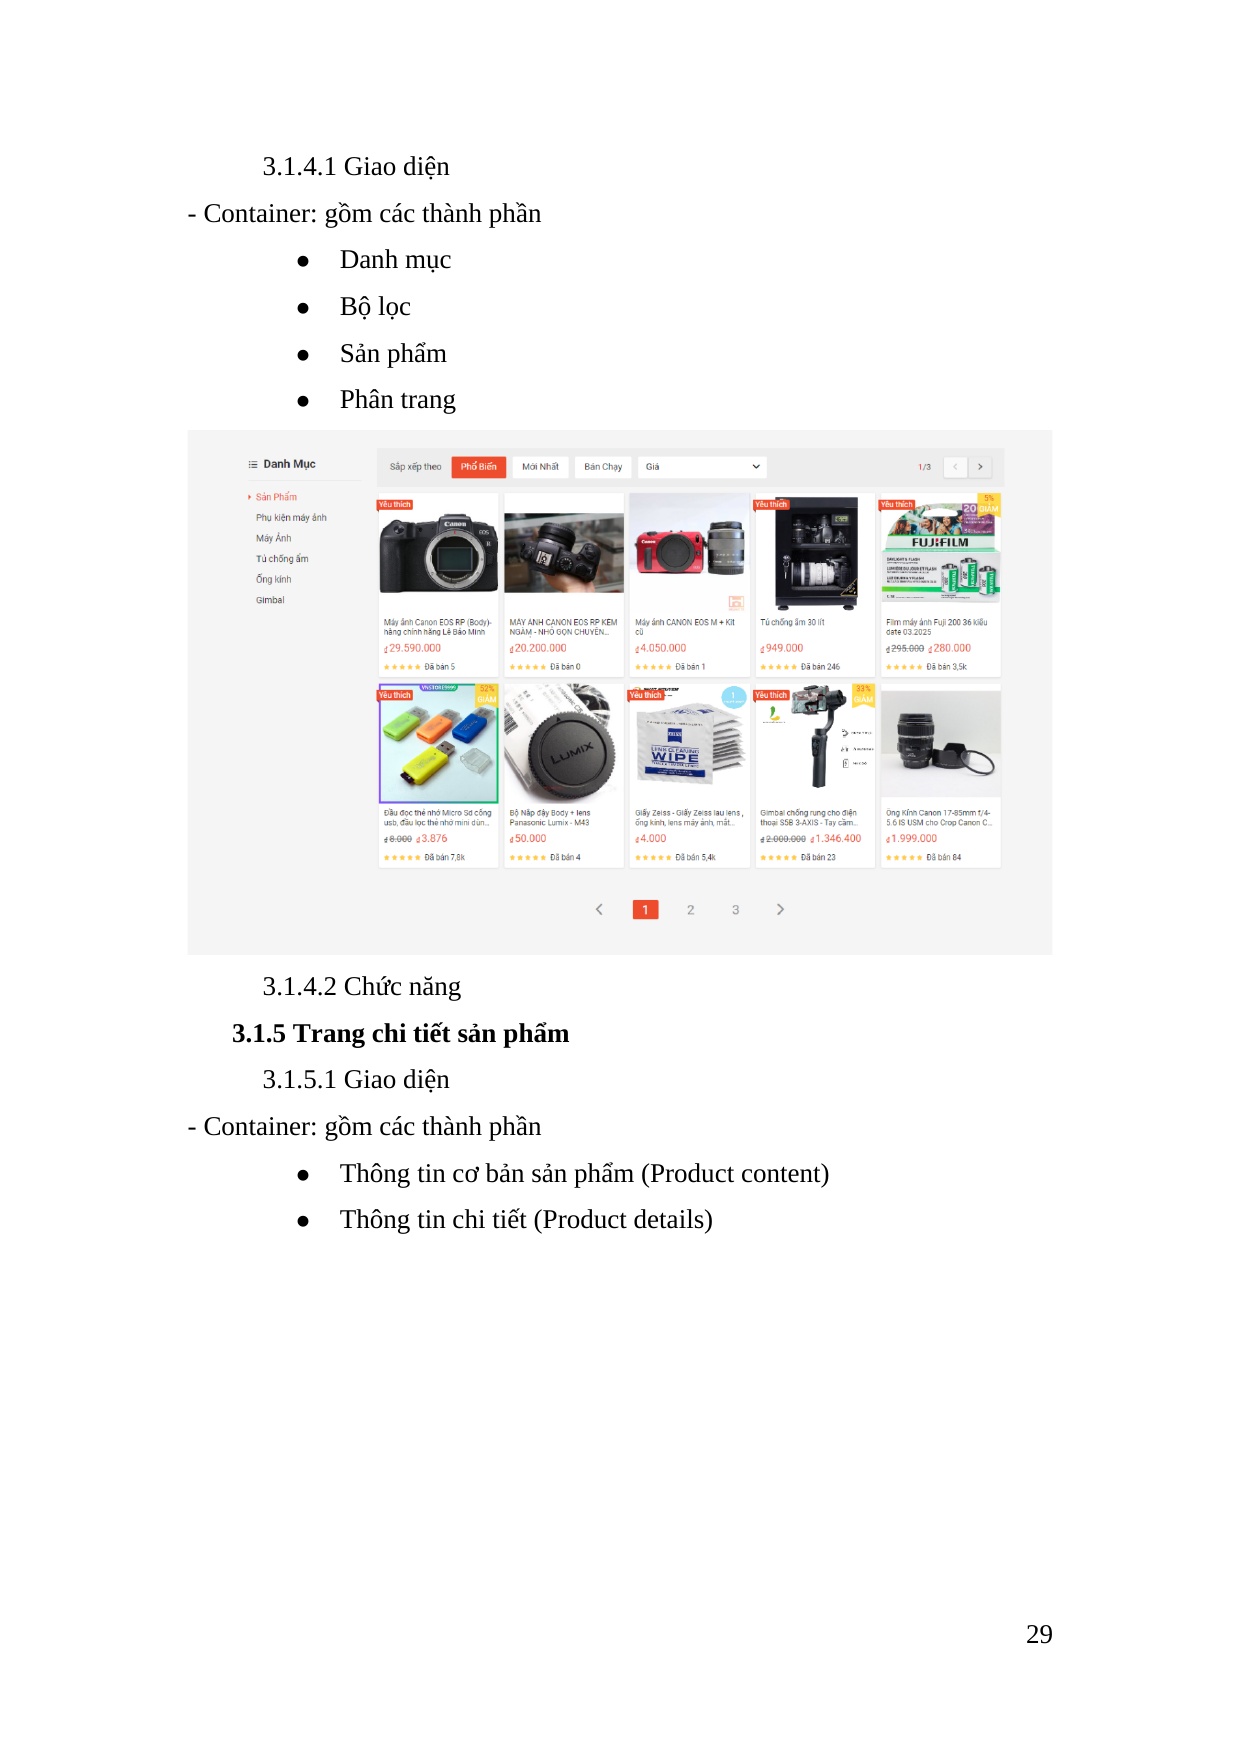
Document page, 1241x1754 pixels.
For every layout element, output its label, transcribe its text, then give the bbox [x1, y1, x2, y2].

list Thông tin chi tiết (Product details) [296, 1203, 1053, 1235]
list Danh mục [296, 243, 1053, 274]
picture [187, 430, 1053, 955]
text 3.1.4.2 Chức năng [187, 970, 1053, 1001]
text - Container: gồm các thành phần [187, 197, 1053, 228]
list Bộ lọc [296, 290, 1053, 321]
text 3.1.4.1 Giao diện [187, 150, 1053, 181]
text 3.1.5 Trang chi tiết sản phẩm [187, 1017, 1053, 1048]
text - Container: gồm các thành phần [187, 1110, 1053, 1141]
list Sản phẩm [296, 337, 1053, 368]
text 3.1.5.1 Giao diện [187, 1063, 1053, 1095]
list Phân trang [296, 383, 1053, 414]
list Thông tin cơ bản sản phẩm (Product content) [296, 1157, 1053, 1188]
